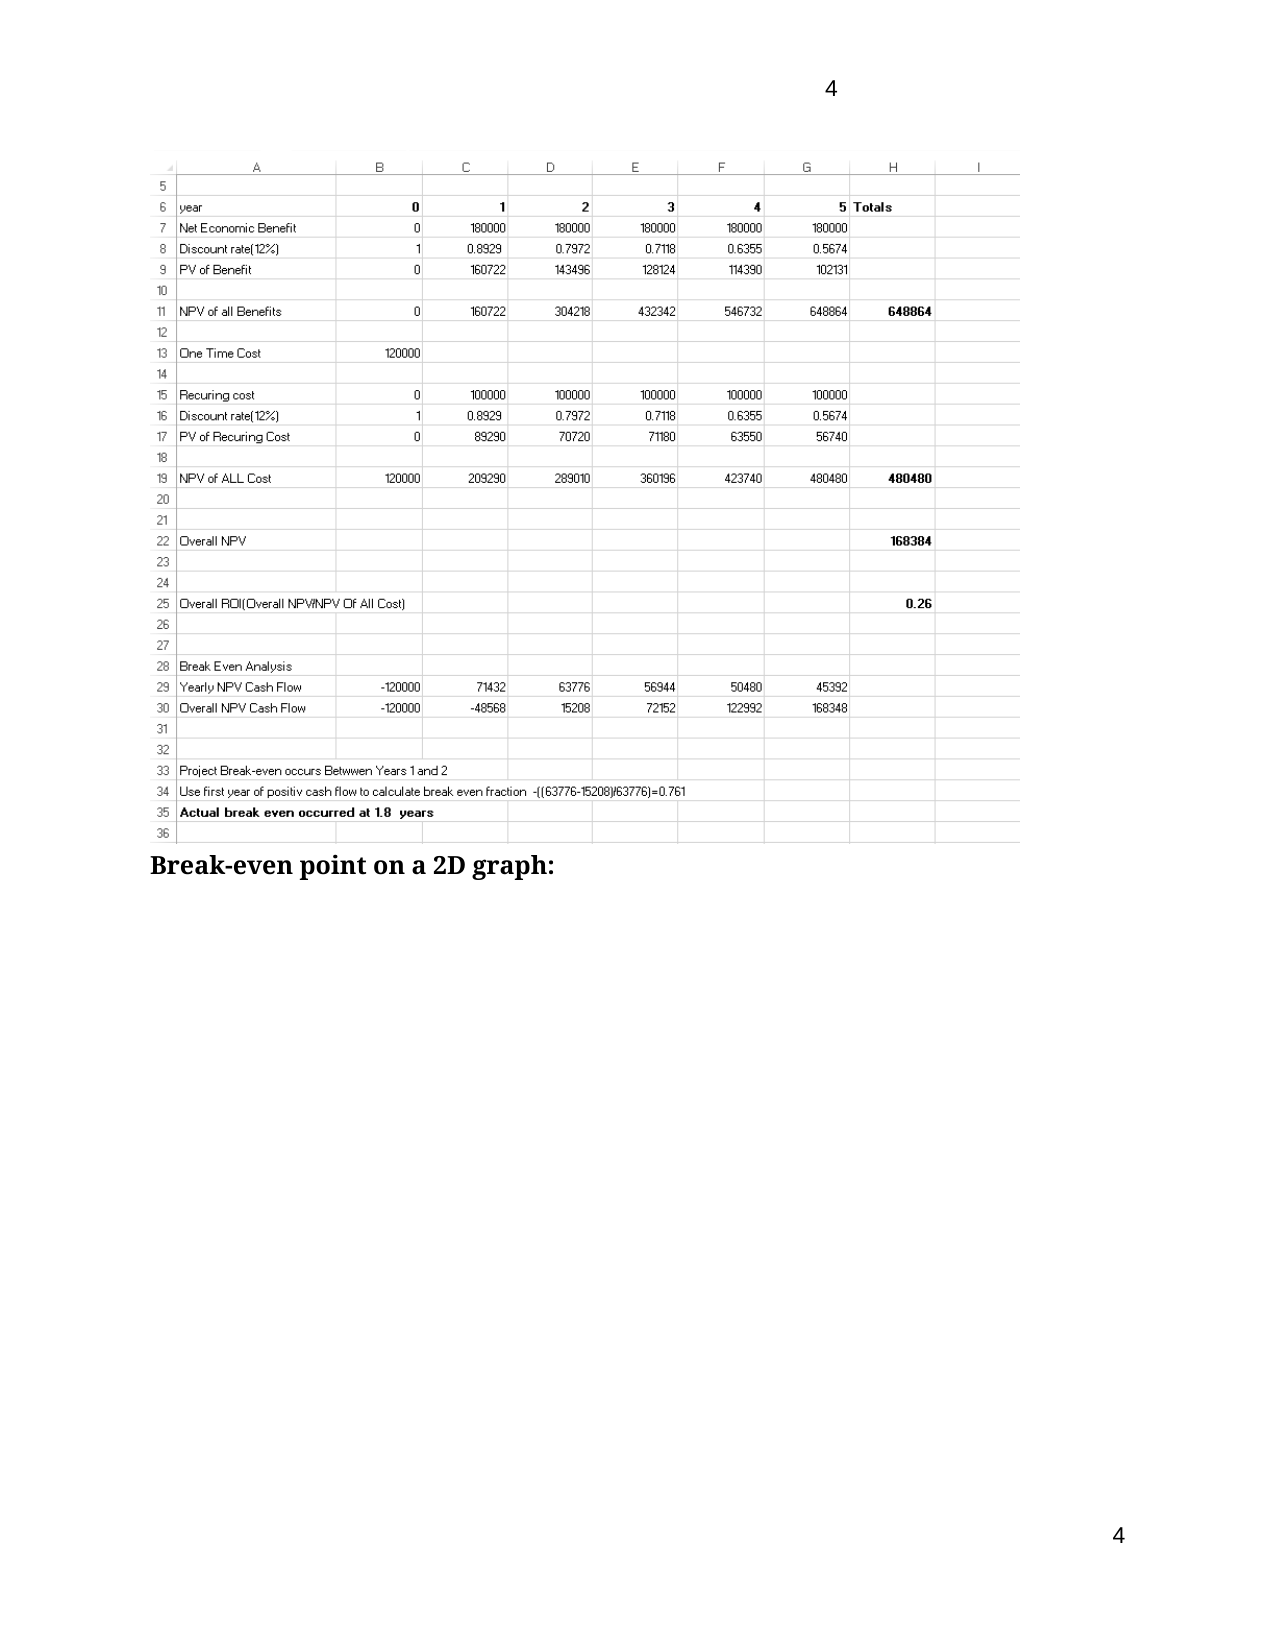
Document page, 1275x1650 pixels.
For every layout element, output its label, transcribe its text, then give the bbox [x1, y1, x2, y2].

text Break-even point on a 2D graph: [150, 848, 1125, 882]
picture [150, 150, 1020, 844]
